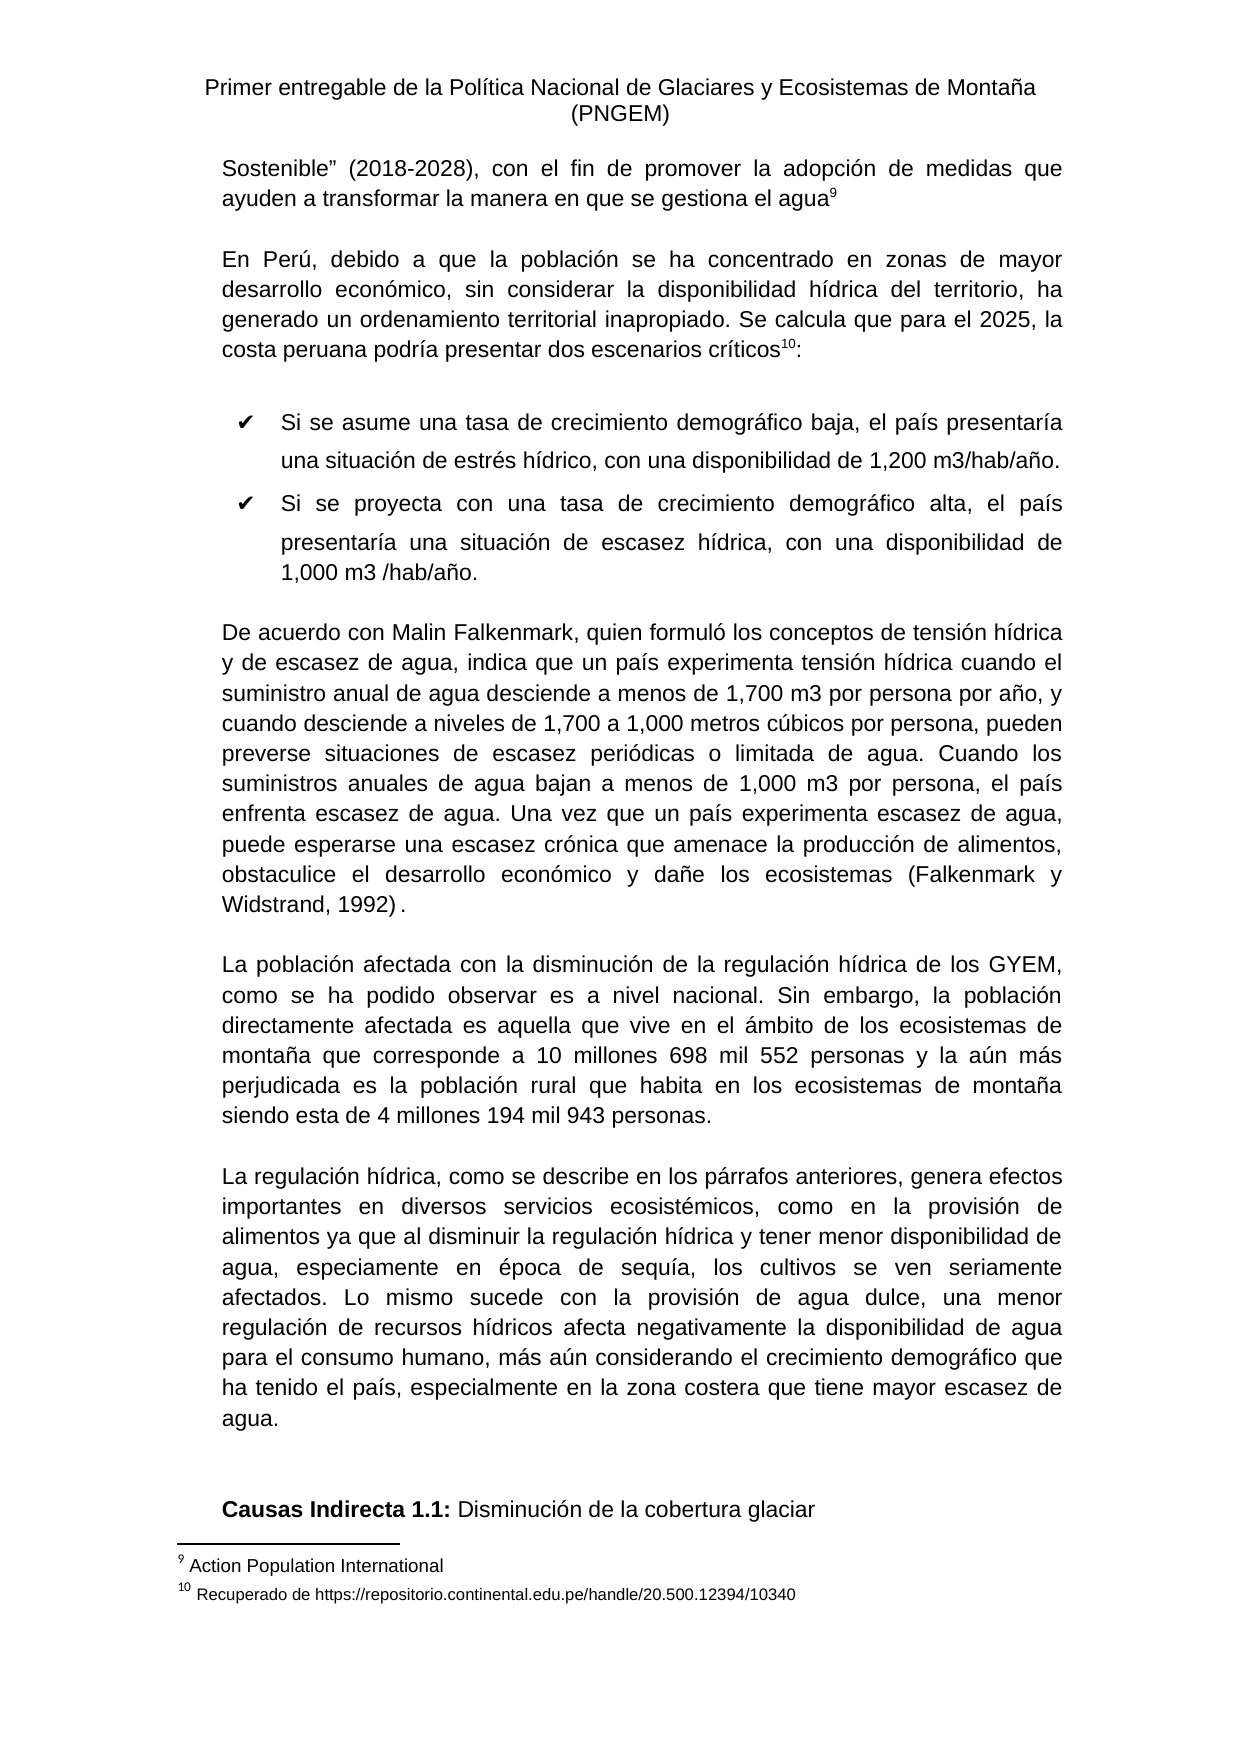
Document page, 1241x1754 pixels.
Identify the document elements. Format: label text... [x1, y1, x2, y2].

text De acuerdo con Malin Falkenmark, quien formuló los conceptos de tensión hídrica y de escasez de agua, indica que un país experimenta tensión hídrica cuando el suministro anual de agua desciende a menos de 1,700 m3 por persona por año, y cuando desciende a niveles de 1,700 a 1,000 metros cúbicos por persona, pueden preverse situaciones de escasez periódicas o limitada de agua. Cuando los suministros anuales de agua bajan a menos de 1,000 m3 por persona, el país enfrenta escasez de agua. Una vez que un país experimenta escasez de agua, puede esperarse una escasez crónica que amenace la producción de alimentos, obstaculice el desarrollo económico y dañe los ecosistemas (Falkenmark y Widstrand, 1992) . [222, 619, 1063, 917]
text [222, 155, 1063, 211]
list Si se asume una tasa de crecimiento demográfico baja, el país presentaría una situación de estrés hídrico, con una disponibilidad de 1,200 m3/hab/año. [236, 397, 1063, 474]
text La población afectada con la disminución de la regulación hídrica de los GYEM, como se ha podido observar es a nivel nacional. Sin embargo, la población directamente afectada es aquella que vive en el ámbito de los ecosistemas de montaña que corresponde a 10 millones 698 mil 552 personas y la aún más perjudicada es la población rural que habita en los ecosistemas de montaña siendo esta de 4 millones 194 mil 943 personas. [222, 951, 1063, 1129]
text La regulación hídrica, como se describe en los párrafos anteriores, genera efectos importantes en diversos servicios ecosistémicos, como en la provisión de alimentos ya que al disminuir la regulación hídrica y tener menor disponibilidad de agua, especiamente en época de sequía, los cultivos se ven seriamente afectados. Lo mismo sucede con la provisión de agua dulce, una menor regulación de recursos hídricos afecta negativamente la disponibilidad de agua para el consumo humano, más aún considerando el crecimiento demográfico que ha tenido el país, especialmente en la zona costera que tiene mayor escasez de agua. [222, 1163, 1063, 1431]
text Causas Indirecta 1.1: Disminución de la cobertura glaciar [222, 1495, 1063, 1523]
list Si se proyecta con una tasa de crecimiento demográfico alta, el país presentaría una situación de escasez hídrica, con una disponibilidad de 1,000 m3 /hab/año. [236, 478, 1063, 585]
text En Perú, debido a que la población se ha concentrado en zonas de mayor desarrollo económico, sin considerar la disponibilidad hídrica del territorio, ha generado un ordenamiento territorial inapropiado. Se calcula que para el 2025, la costa peruana podría presentar dos escenarios críticos: [222, 246, 1063, 362]
